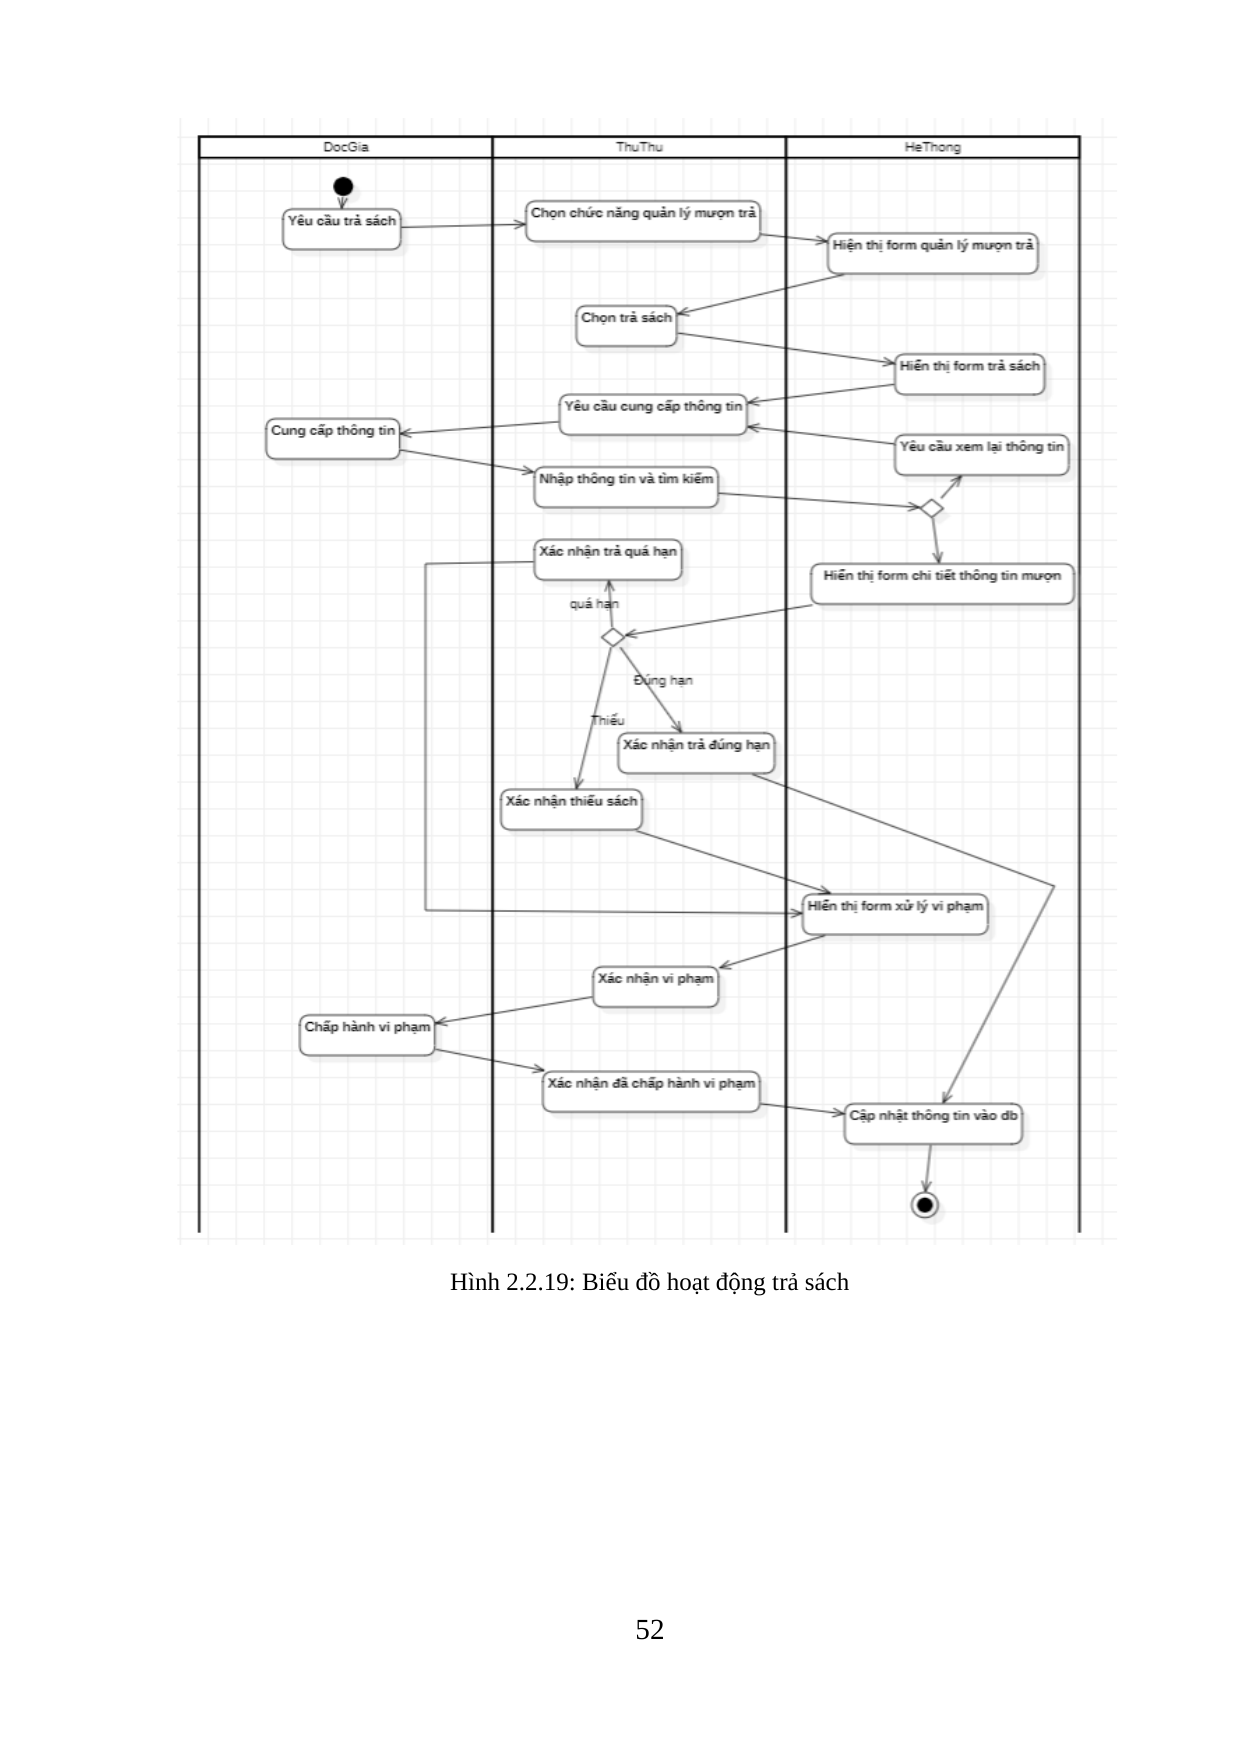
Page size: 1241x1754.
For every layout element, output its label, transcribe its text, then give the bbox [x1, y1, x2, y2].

picture [177, 118, 1118, 1245]
subtitle Hình 2.2.19: Biểu đồ hoạt động trả sách [177, 1267, 1122, 1296]
